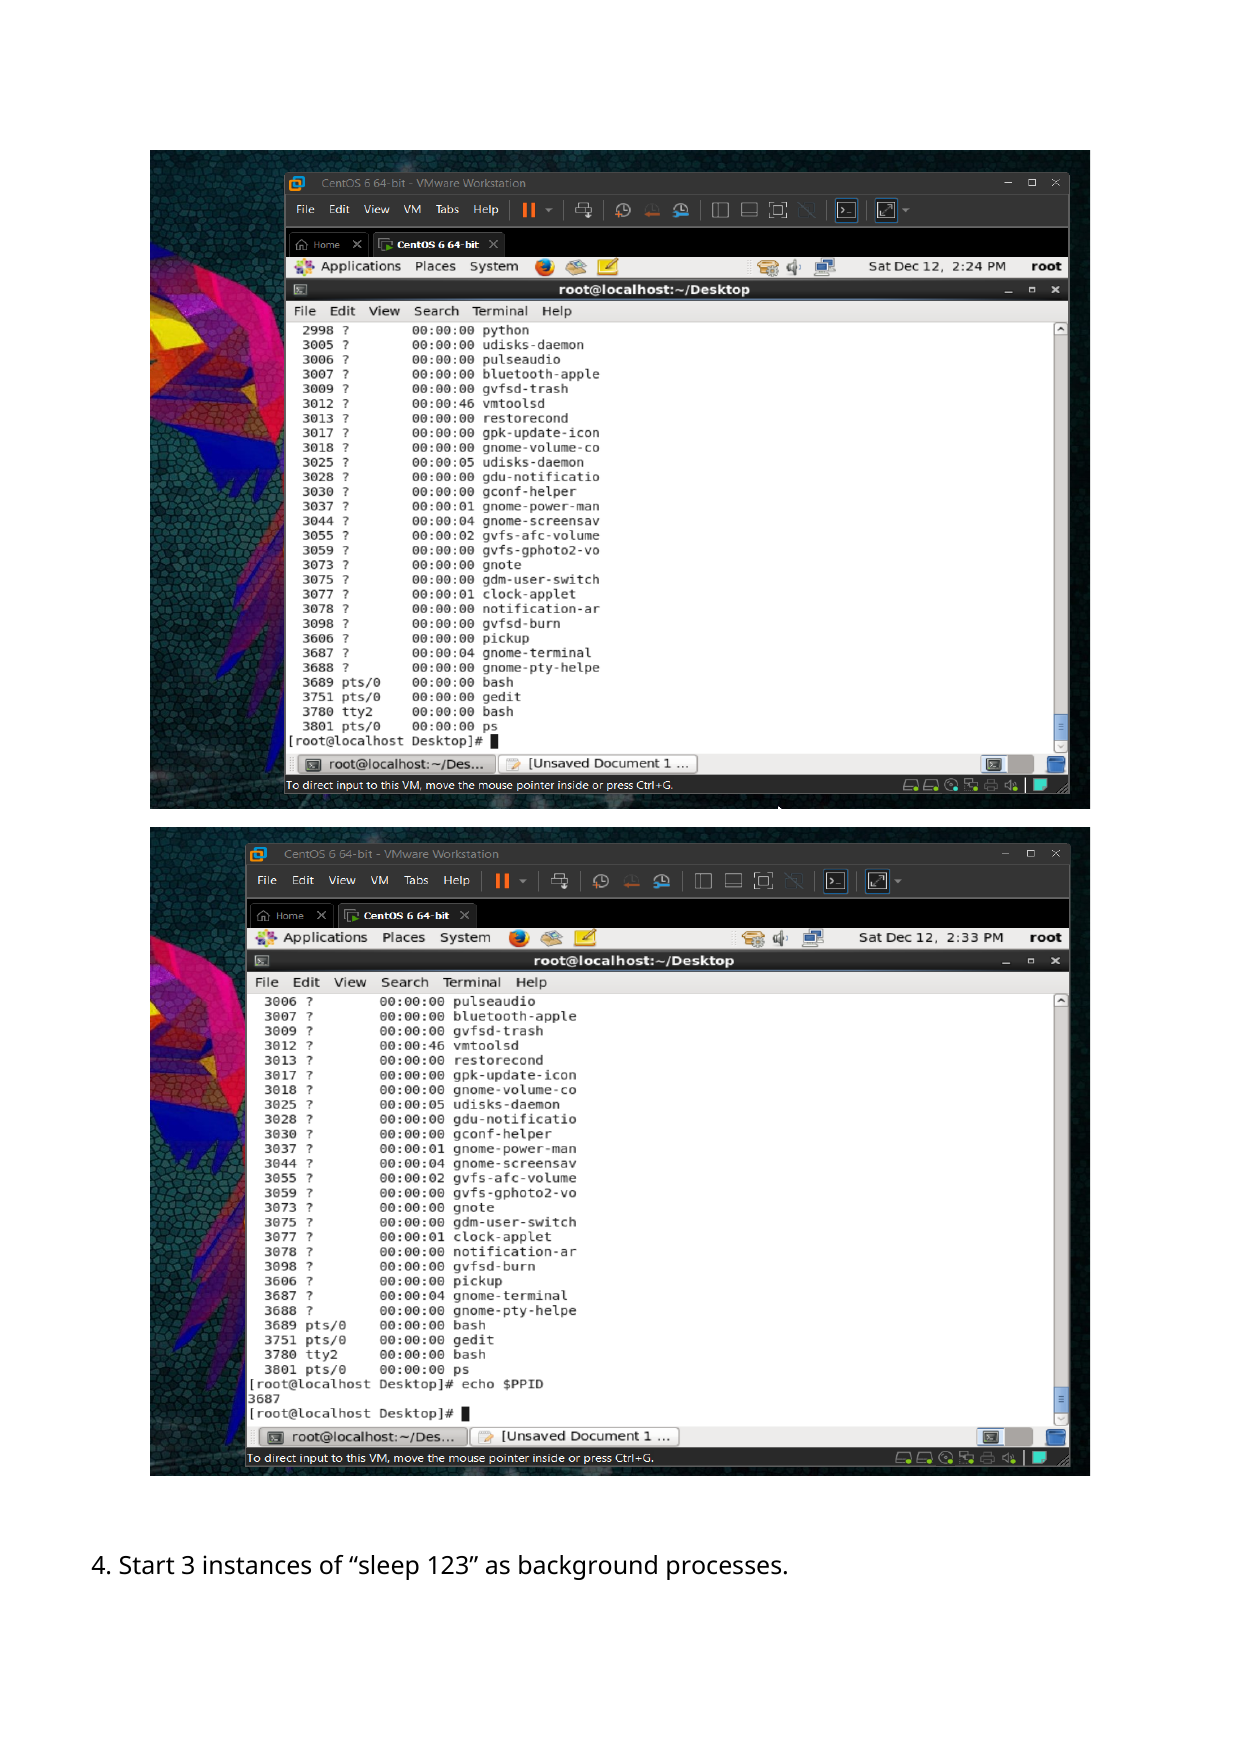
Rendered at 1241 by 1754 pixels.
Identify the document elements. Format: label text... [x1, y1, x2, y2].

picture [150, 150, 1091, 809]
picture [150, 827, 1091, 1476]
text 4. Start 3 instances of “sleep 123” as background processes. [91, 1547, 1090, 1581]
